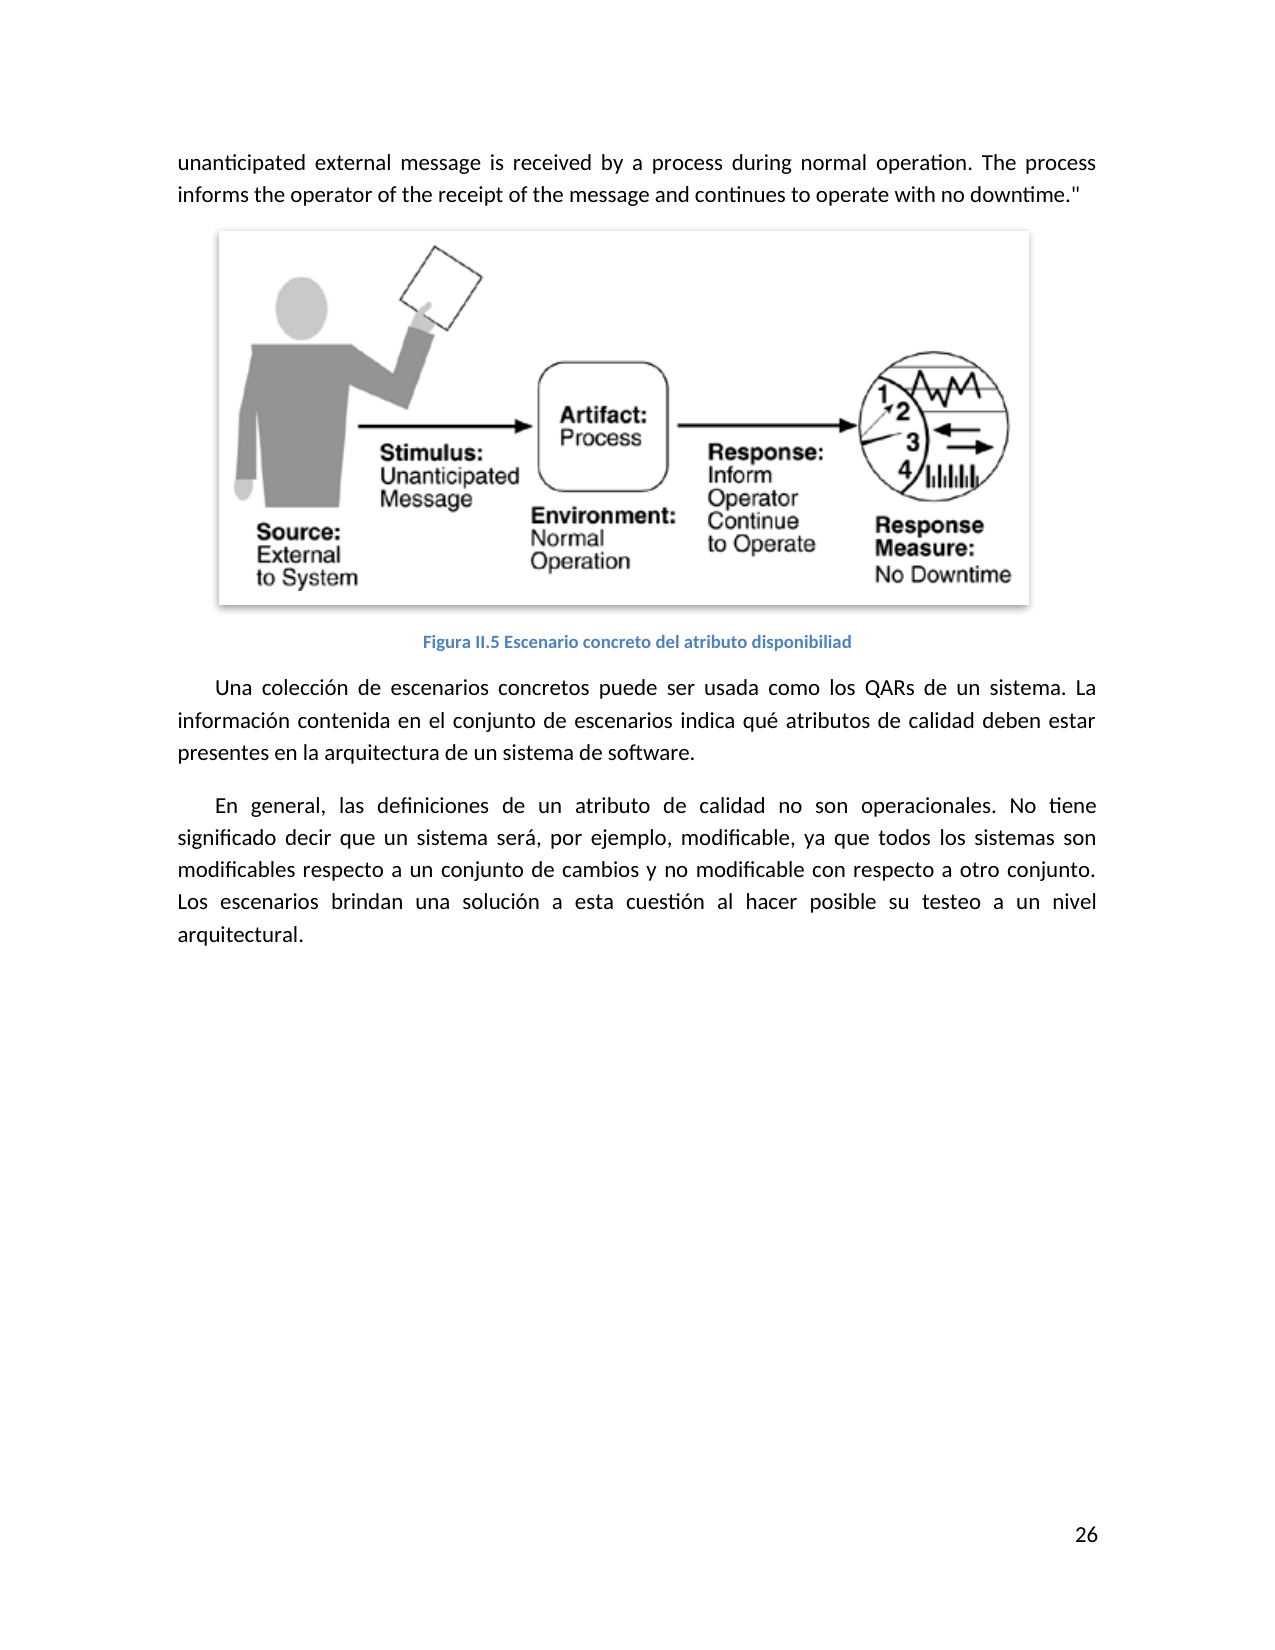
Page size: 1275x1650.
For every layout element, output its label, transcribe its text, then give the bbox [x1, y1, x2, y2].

text Figura II.4 Escenario concreto del atributo disponibiliad [177, 630, 1098, 653]
text Una colección de escenarios concretos puede ser usada como los QARs de un sistema. La información contenida en el conjunto de escenarios indica qué atributos de calidad deben estar presentes en la arquitectura de un sistema de software. [177, 673, 1098, 766]
picture [233, 245, 1015, 591]
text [177, 148, 1098, 208]
text En general, las definiciones de un atributo de calidad no son operacionales. No tiene significado decir que un sistema será, por ejemplo, modificable, ya que todos los sistemas son modificables respecto a un conjunto de cambios y no modificable con respecto a otro conjunto. Los escenarios brindan una solución a esta cuestión al hacer posible su testeo a un nivel arquitectural. [177, 791, 1098, 948]
